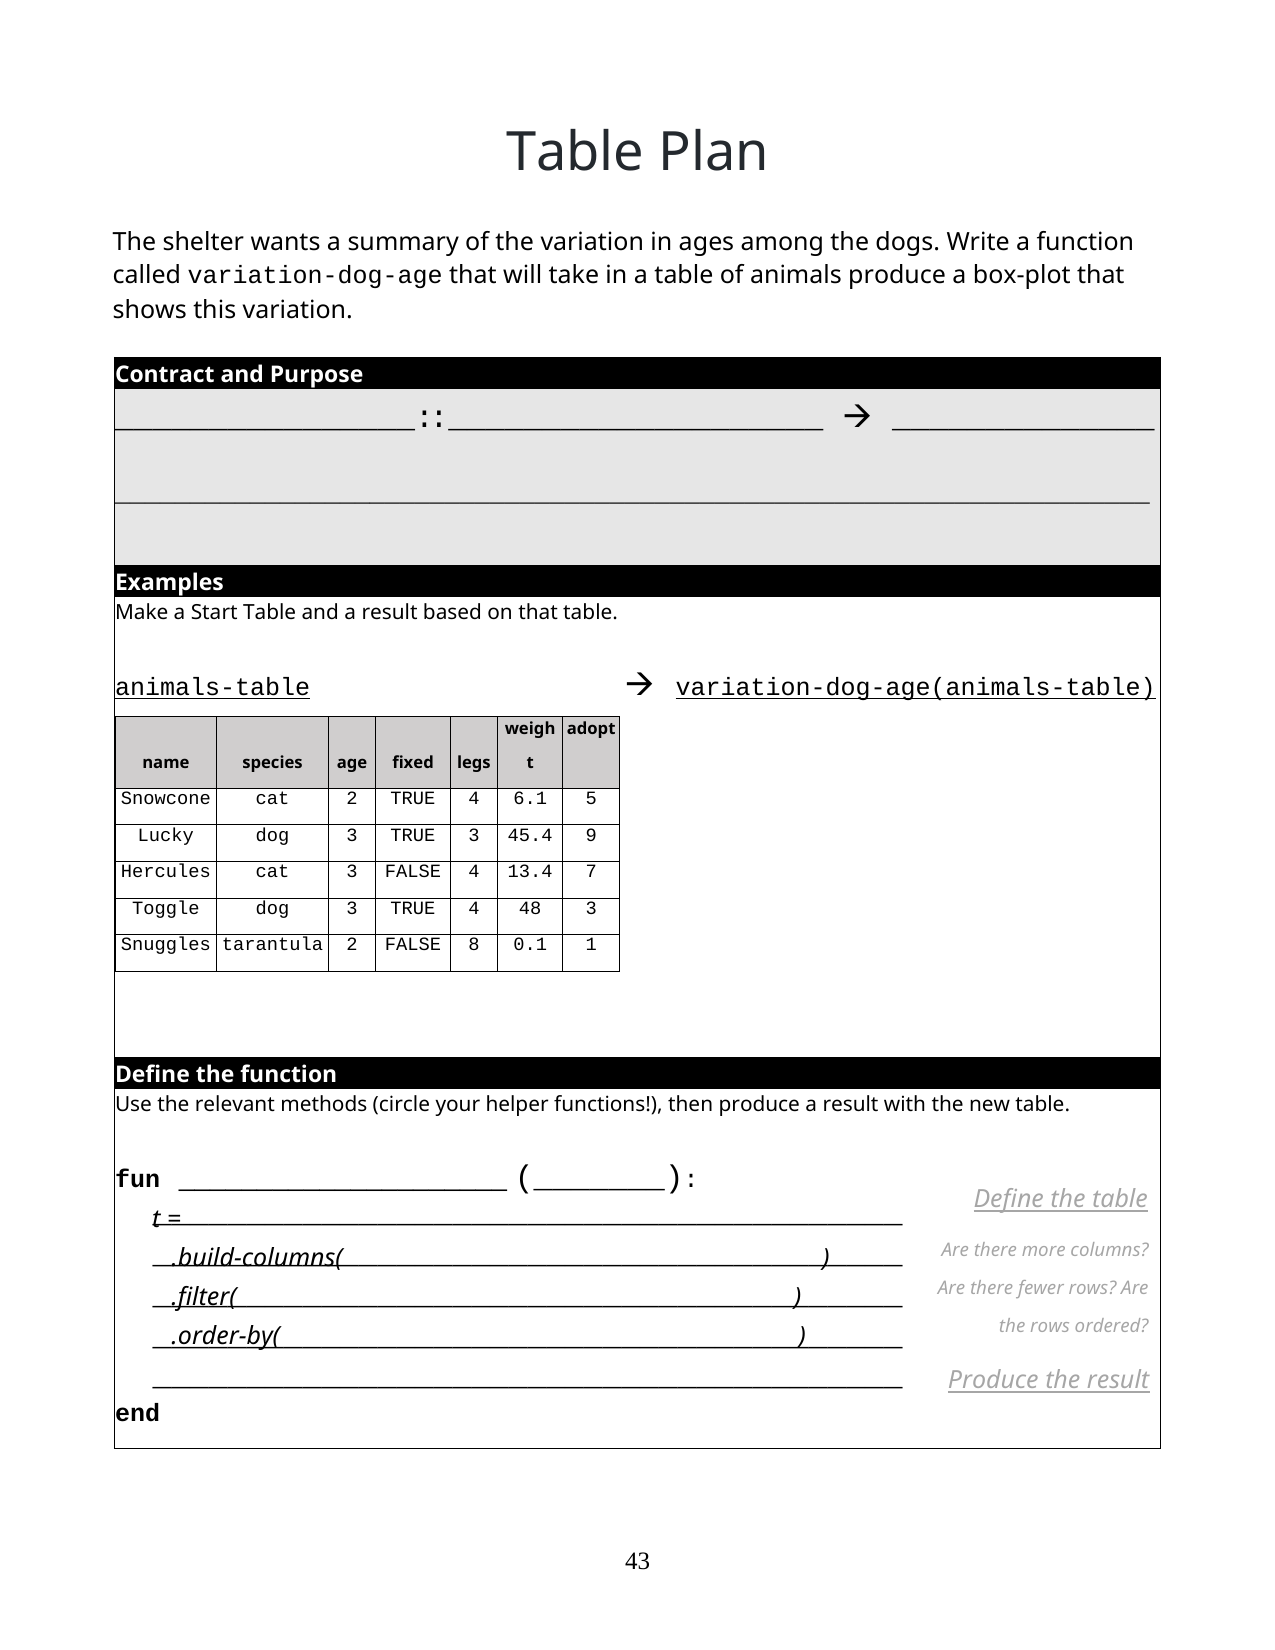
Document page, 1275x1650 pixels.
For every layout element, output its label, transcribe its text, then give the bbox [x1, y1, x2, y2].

subtitle Table Plan [112, 112, 1162, 186]
table_cell Examples Make a Start Table and a result based on that table. animals-table variation-dog-age(animals-table) [115, 597, 1160, 1057]
table_cell Define the function Use the relevant methods (circle your helper functions!), then produce a result with the new table. fun _____________________ (_______): ________________________________________ ________________________________________ ________________________________________ ________________________________________ ________________________________________ end [115, 1089, 1160, 1448]
text The shelter wants a summary of the variation in ages among the dogs. Write a function called variation-dog-age that will take in a table of animals produce a box-plot that shows this variation. [112, 223, 1162, 326]
table_header Contract and Purpose ________________::____________________ ______________ _____________________________________________________________________ [115, 389, 1160, 565]
